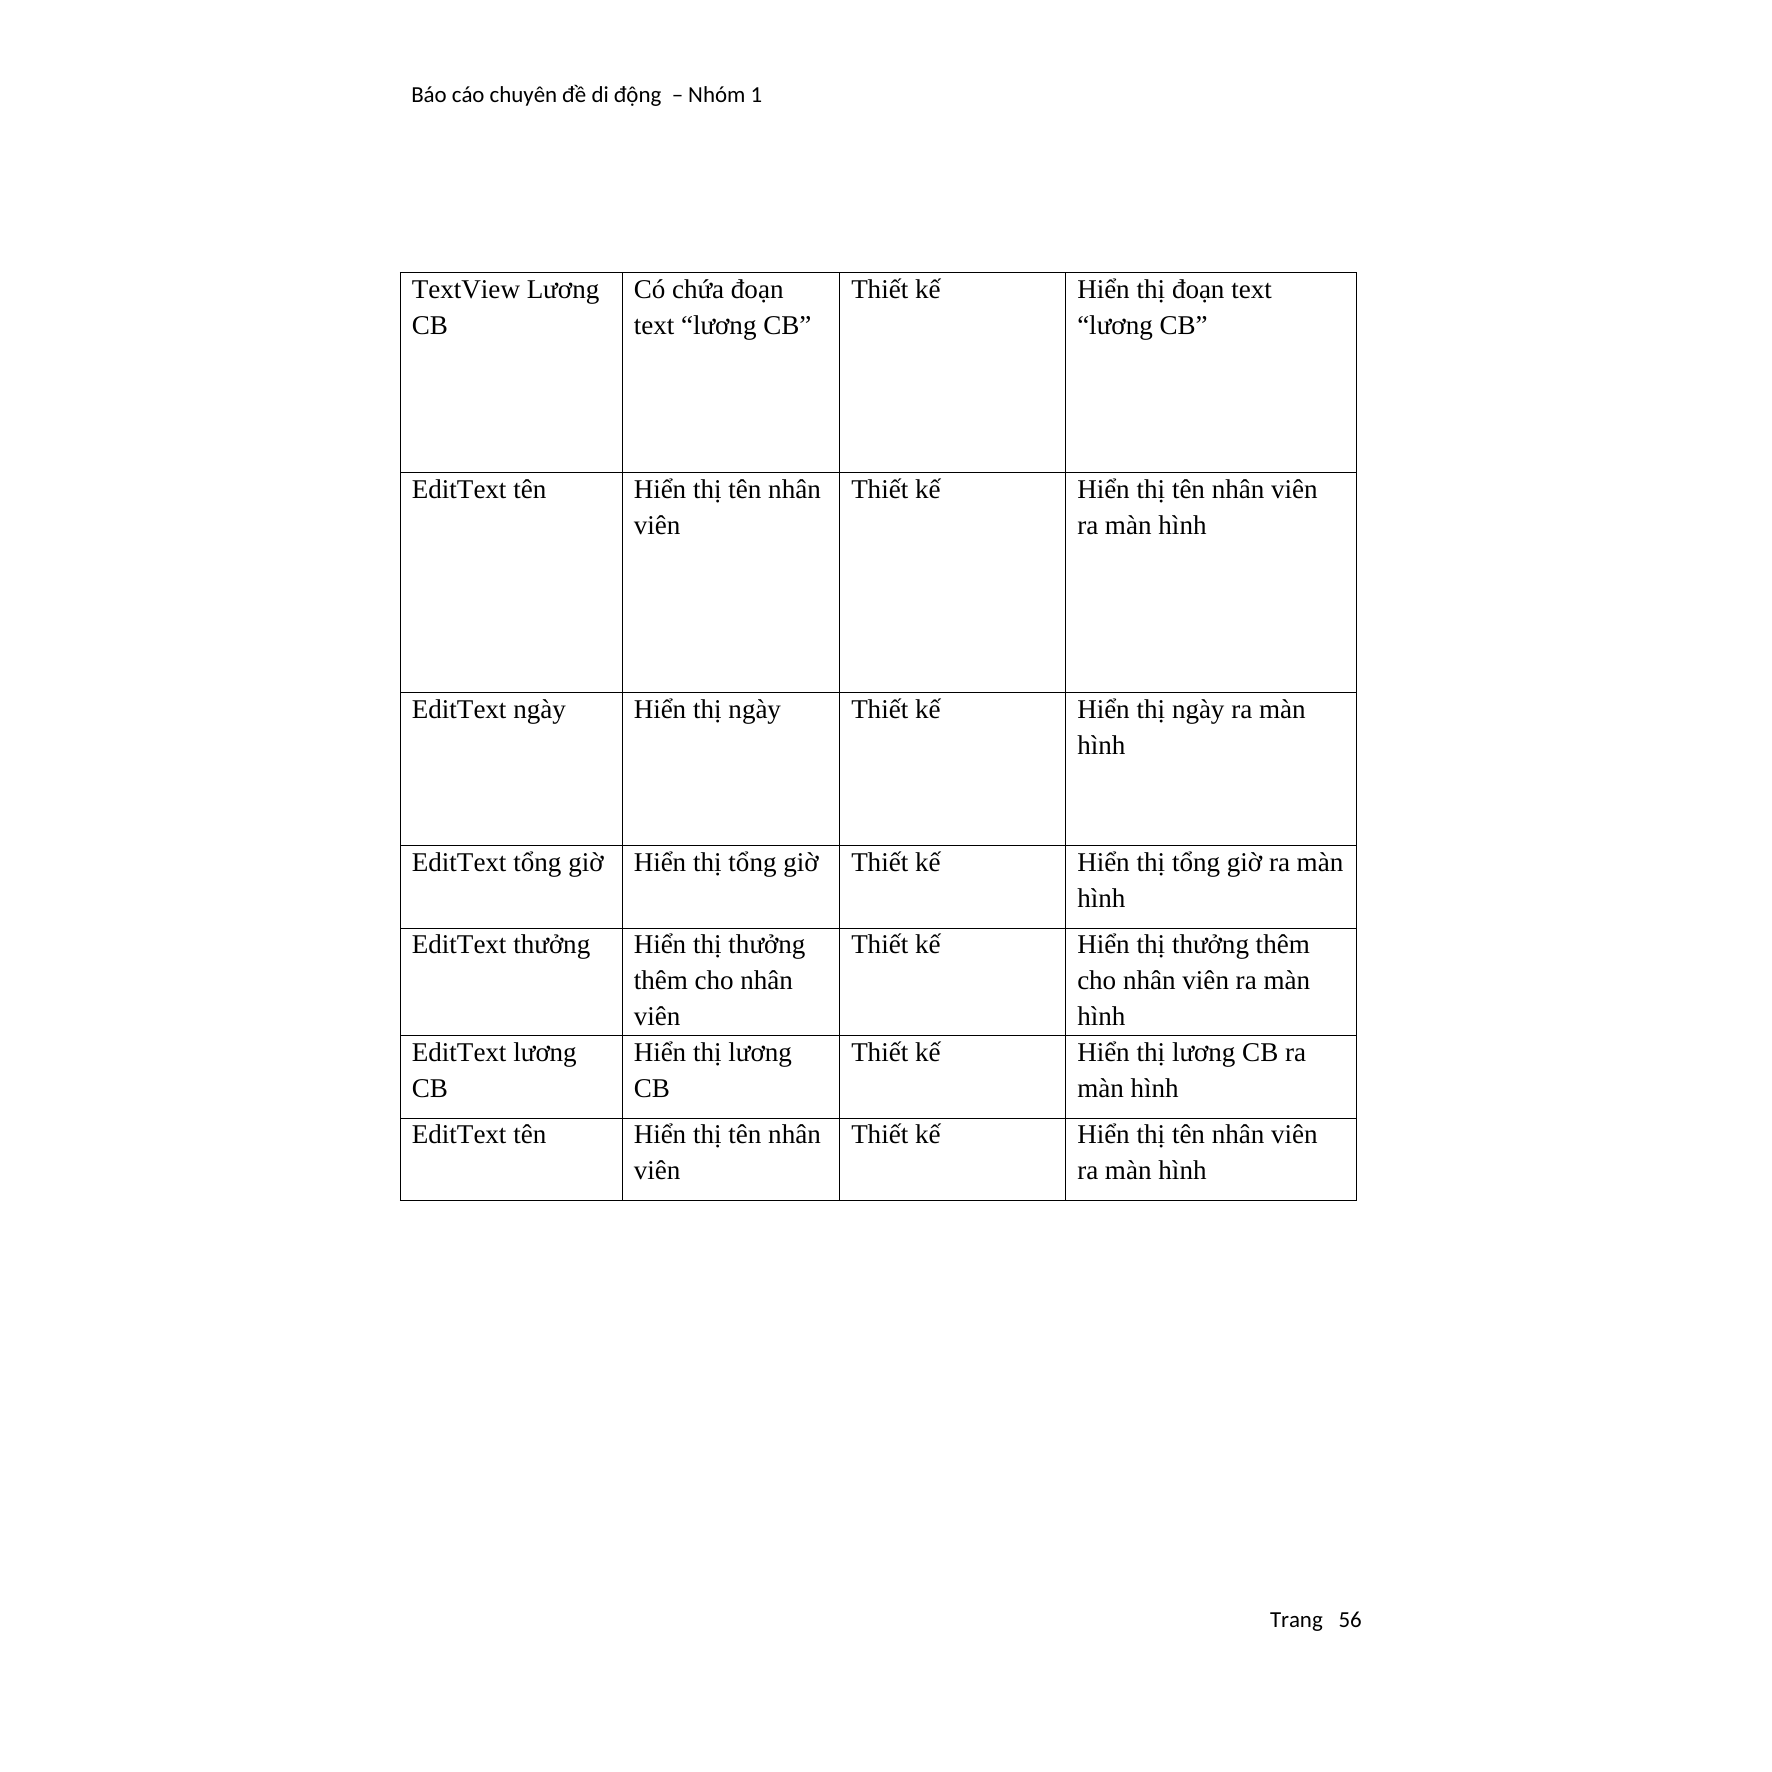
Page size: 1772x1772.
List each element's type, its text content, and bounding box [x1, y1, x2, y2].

table_cell Hiển thị tên nhân viên ra màn hình [1066, 1119, 1356, 1200]
table_cell Hiển thị thưởng thêm cho nhân viên [623, 929, 839, 1035]
table_cell EditText tổng giờ [401, 846, 622, 928]
table_cell Hiển thị đoạn text “lương CB” [1066, 273, 1356, 472]
table_cell Thiết kế [840, 1036, 1065, 1118]
table_cell EditText tên [401, 1119, 622, 1200]
table_cell TextView Lương CB [401, 273, 622, 472]
table_cell EditText lương CB [401, 1036, 622, 1118]
table_cell Hiển thị tên nhân viên ra màn hình [1066, 473, 1356, 692]
table_cell Hiển thị tổng giờ [623, 846, 839, 928]
table_cell Thiết kế [840, 1119, 1065, 1200]
table_cell Thiết kế [840, 929, 1065, 1035]
table_cell Hiển thị ngày [623, 693, 839, 845]
table_cell Thiết kế [840, 846, 1065, 928]
table_cell Thiết kế [840, 473, 1065, 692]
table_cell EditText ngày [401, 693, 622, 845]
table_cell Thiết kế [840, 273, 1065, 472]
table_cell Hiển thị tên nhân viên [623, 473, 839, 692]
table_cell EditText tên [401, 473, 622, 692]
table_cell Hiển thị thưởng thêm cho nhân viên ra màn hình [1066, 929, 1356, 1035]
table_cell Hiển thị tên nhân viên [623, 1119, 839, 1200]
table_cell Có chứa đoạn text “lương CB” [623, 273, 839, 472]
table_cell EditText thưởng [401, 929, 622, 1035]
table_cell Thiết kế [840, 693, 1065, 845]
table_cell Hiển thị ngày ra màn hình [1066, 693, 1356, 845]
table_cell Hiển thị tổng giờ ra màn hình [1066, 846, 1356, 928]
table_cell Hiển thị lương CB ra màn hình [1066, 1036, 1356, 1118]
table_cell Hiển thị lương CB [623, 1036, 839, 1118]
